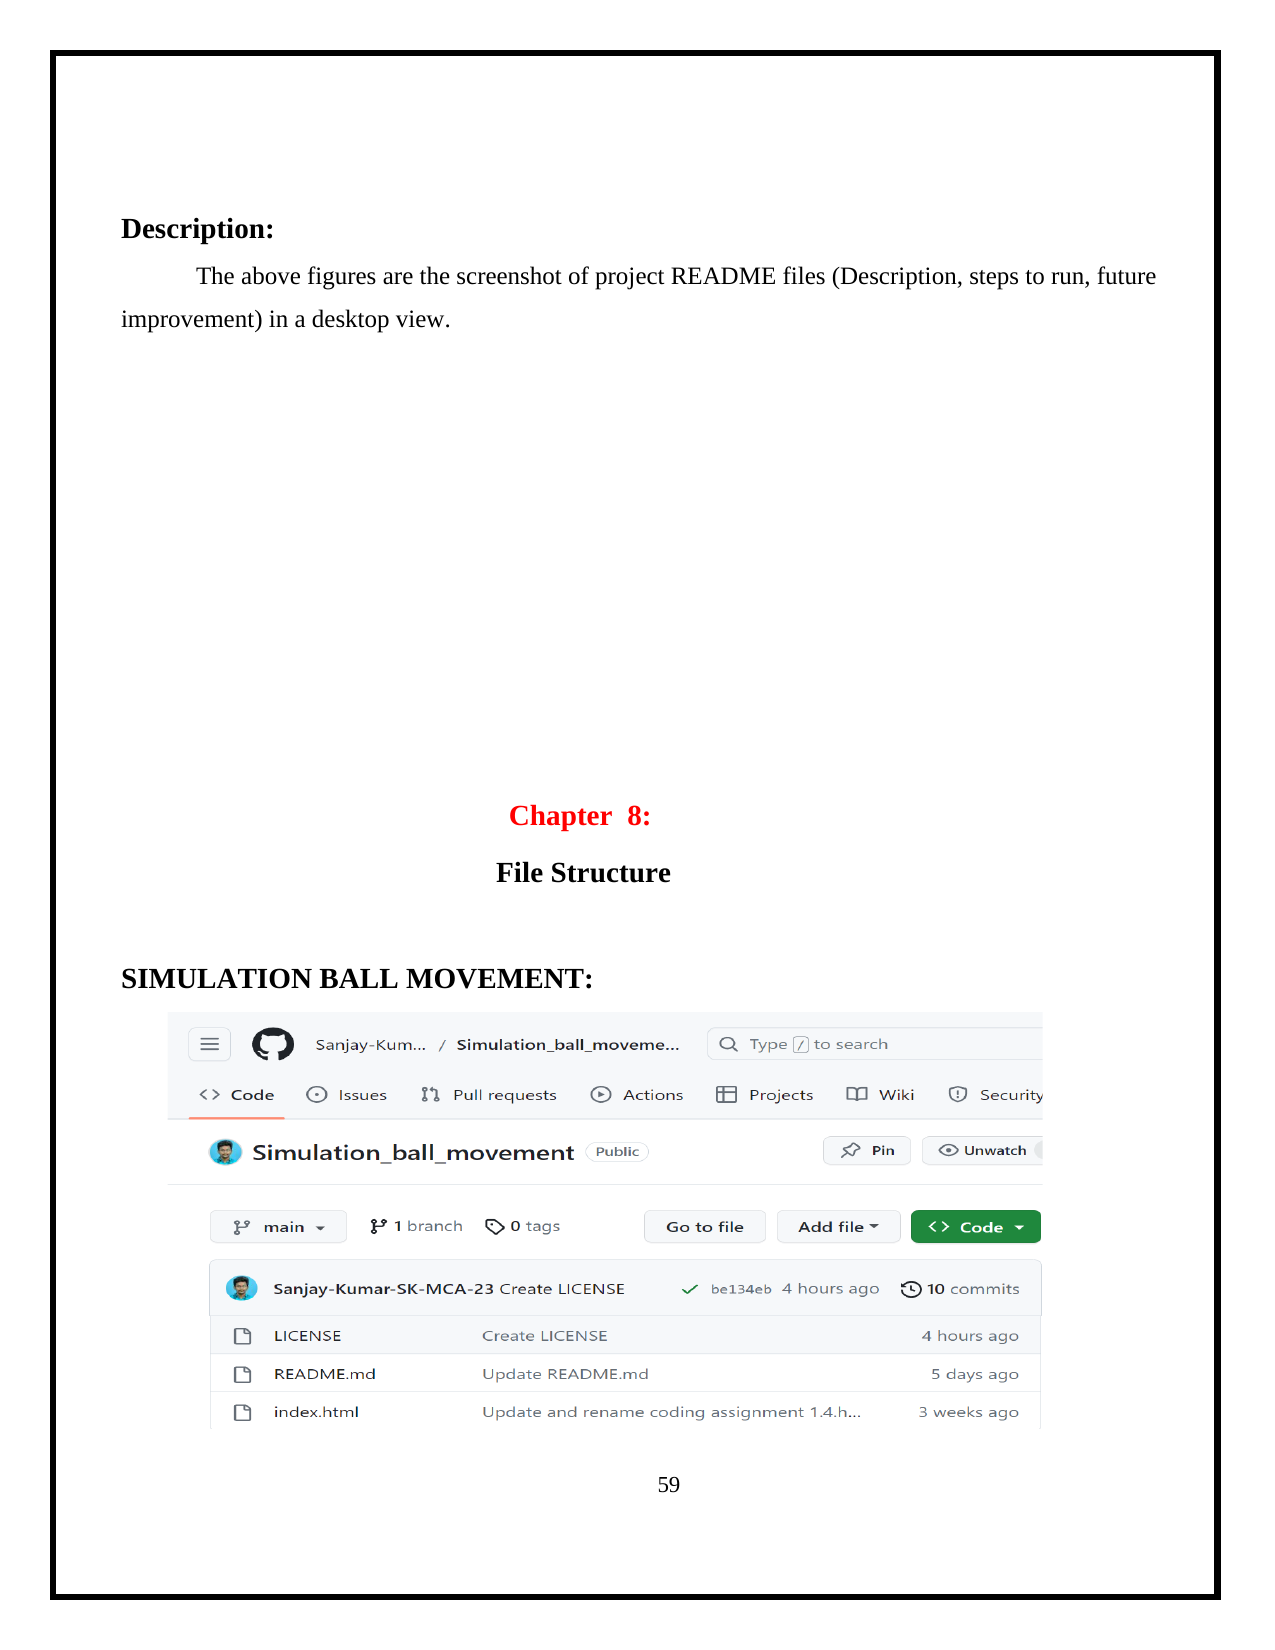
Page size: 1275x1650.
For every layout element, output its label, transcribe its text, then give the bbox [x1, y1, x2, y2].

subtitle Chapter 8: [509, 798, 733, 832]
subtitle File Structure [436, 855, 733, 888]
text The above figures are the screenshot of project README files (Description, steps to run, future improvement) in a desktop view. [121, 261, 1214, 333]
text Description: [121, 211, 1214, 244]
picture [167, 1012, 1043, 1429]
text SIMULATION BALL MOVEMENT: [121, 962, 1214, 995]
